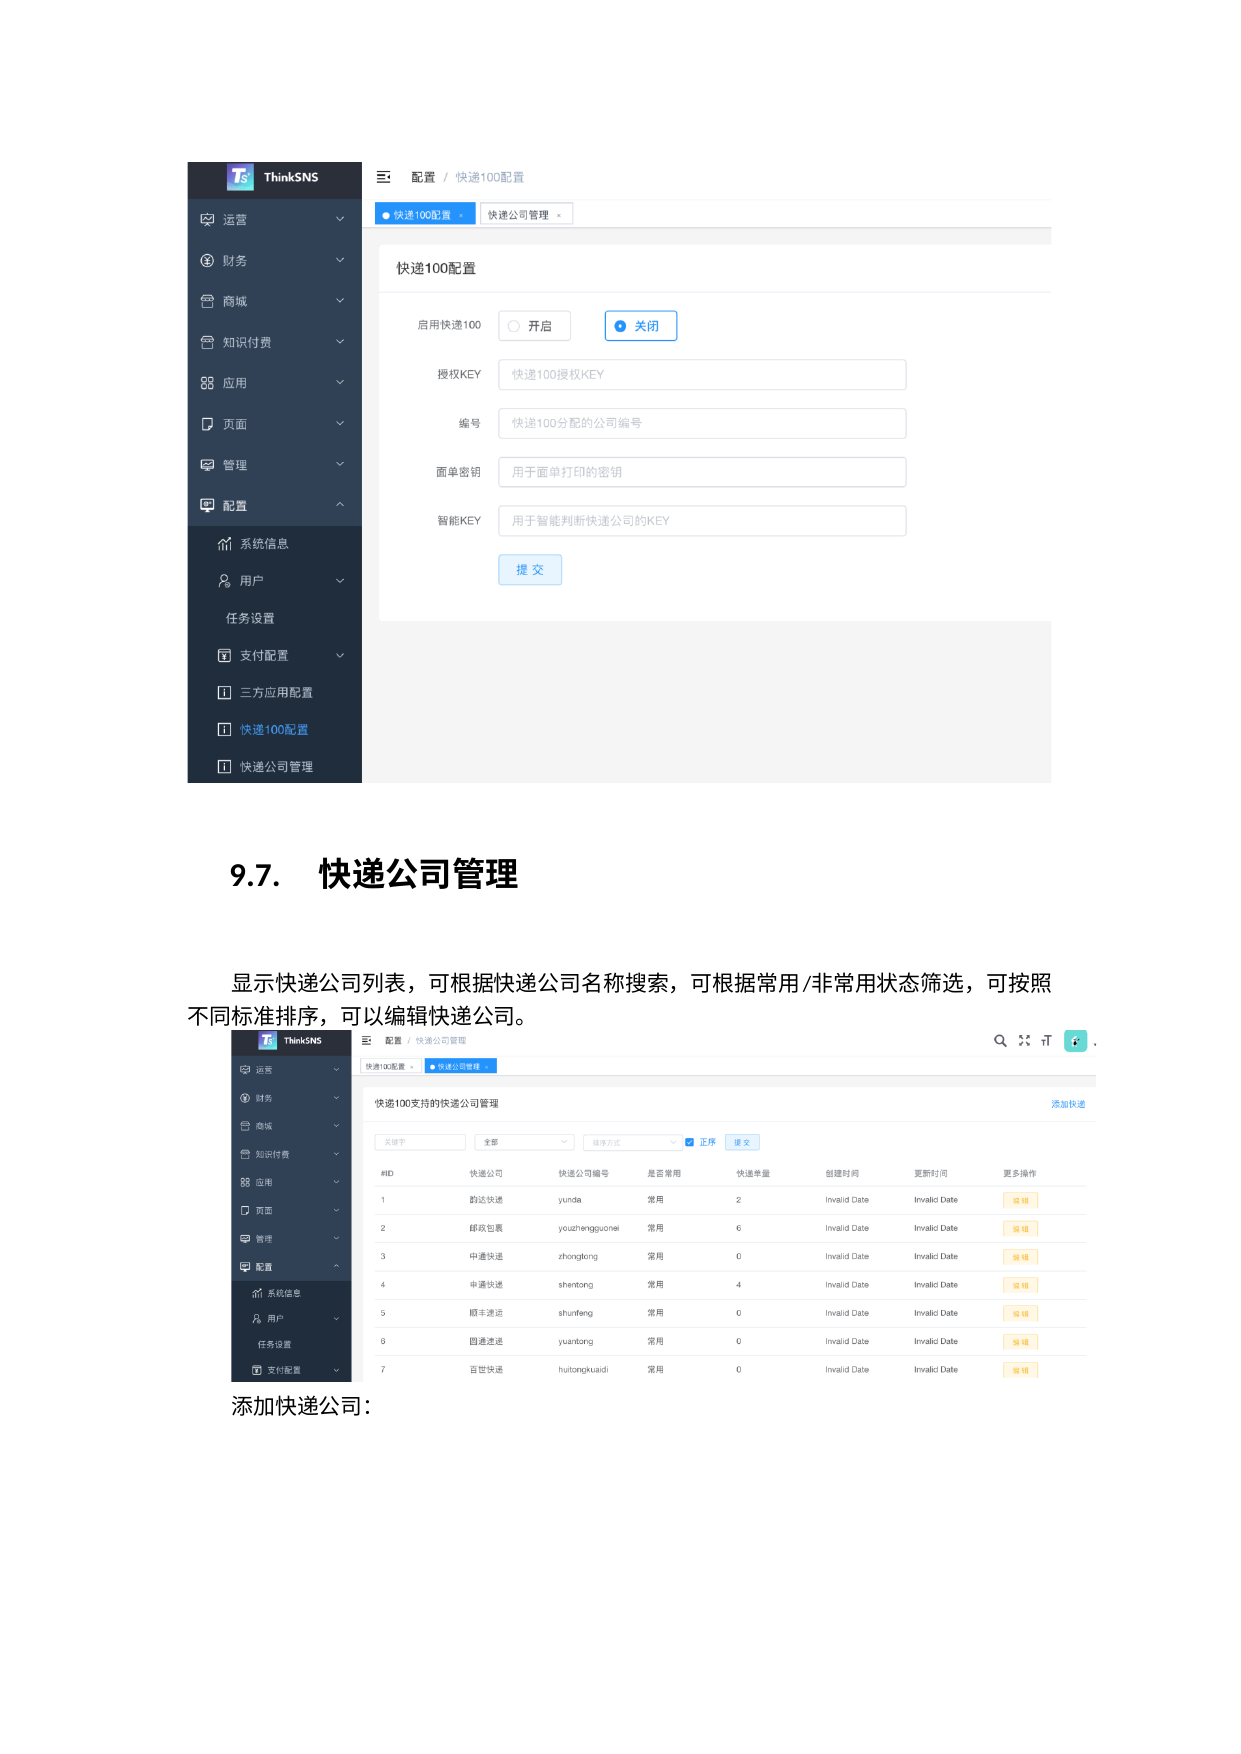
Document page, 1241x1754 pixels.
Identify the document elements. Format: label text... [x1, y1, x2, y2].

text 显示快递公司列表，可根据快递公司名称搜索，可根据常用/非常用状态筛选，可按照不同标准排序，可以编辑快递公司。 [187, 966, 1053, 1031]
picture [231, 1030, 1097, 1382]
text 添加快递公司： [187, 1388, 1053, 1421]
subtitle 快递公司管理 [229, 839, 1053, 904]
picture [187, 162, 1052, 783]
